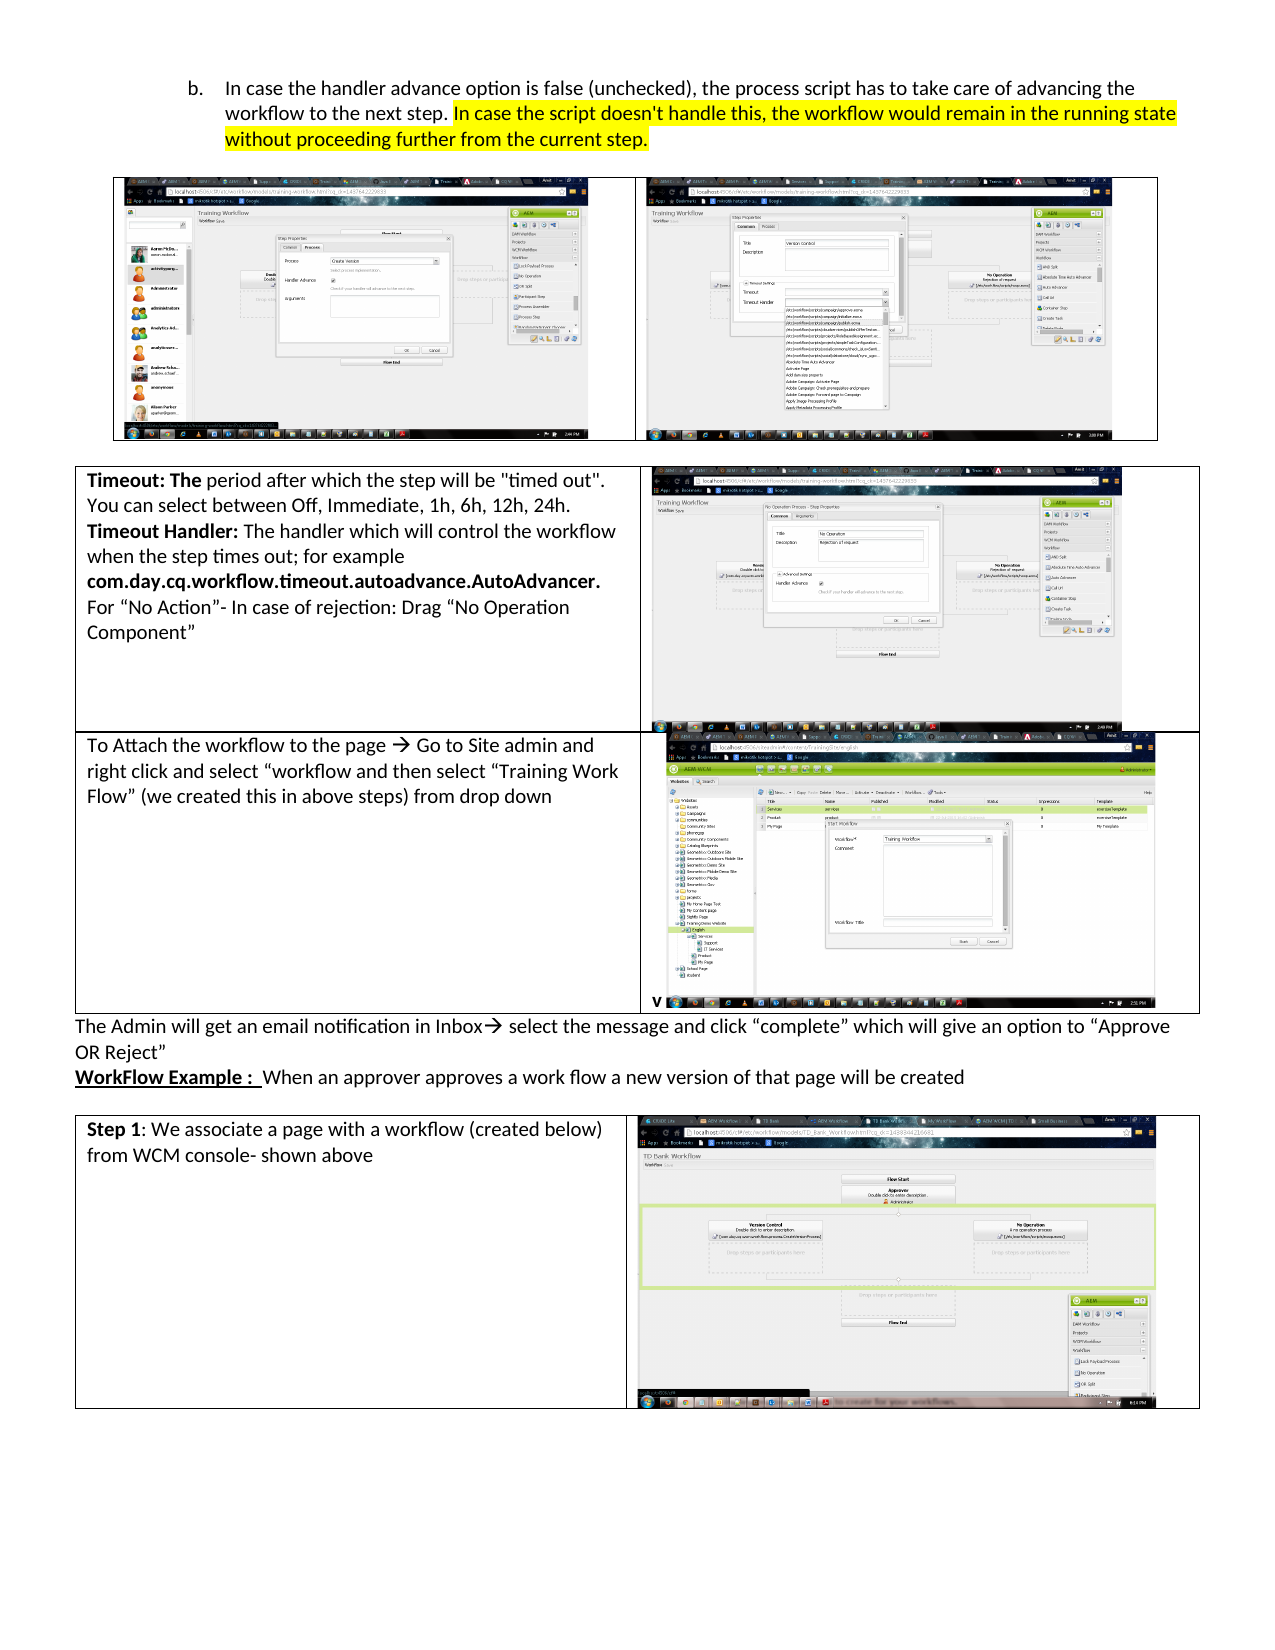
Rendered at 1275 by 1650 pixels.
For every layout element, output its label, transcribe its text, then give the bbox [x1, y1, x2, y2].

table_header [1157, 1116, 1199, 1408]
picture [646, 177, 1113, 440]
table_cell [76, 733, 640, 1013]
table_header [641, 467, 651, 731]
table_header [114, 178, 124, 439]
picture [651, 467, 1156, 1008]
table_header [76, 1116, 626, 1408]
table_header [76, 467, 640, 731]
picture [124, 177, 589, 439]
text WorkFlow Example : When an approver approves a work flow a new version of that page will be created [75, 1064, 1200, 1090]
table_header [589, 178, 635, 439]
list In case the handler advance option is false (unchecked), the process script has to take care of advancing the workflow to the next step. In case the script doesn't handle this, the workflow would remain in the running state without proceeding further from the current step. [187, 75, 1200, 151]
table_header [1113, 178, 1157, 439]
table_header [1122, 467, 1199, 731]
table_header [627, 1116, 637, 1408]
picture [637, 1116, 1157, 1408]
table_header [636, 178, 646, 439]
text The Admin will get an email notification in Inbox select the message and click “complete” which will give an option to “Approve OR Reject” [75, 1014, 1200, 1064]
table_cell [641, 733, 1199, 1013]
